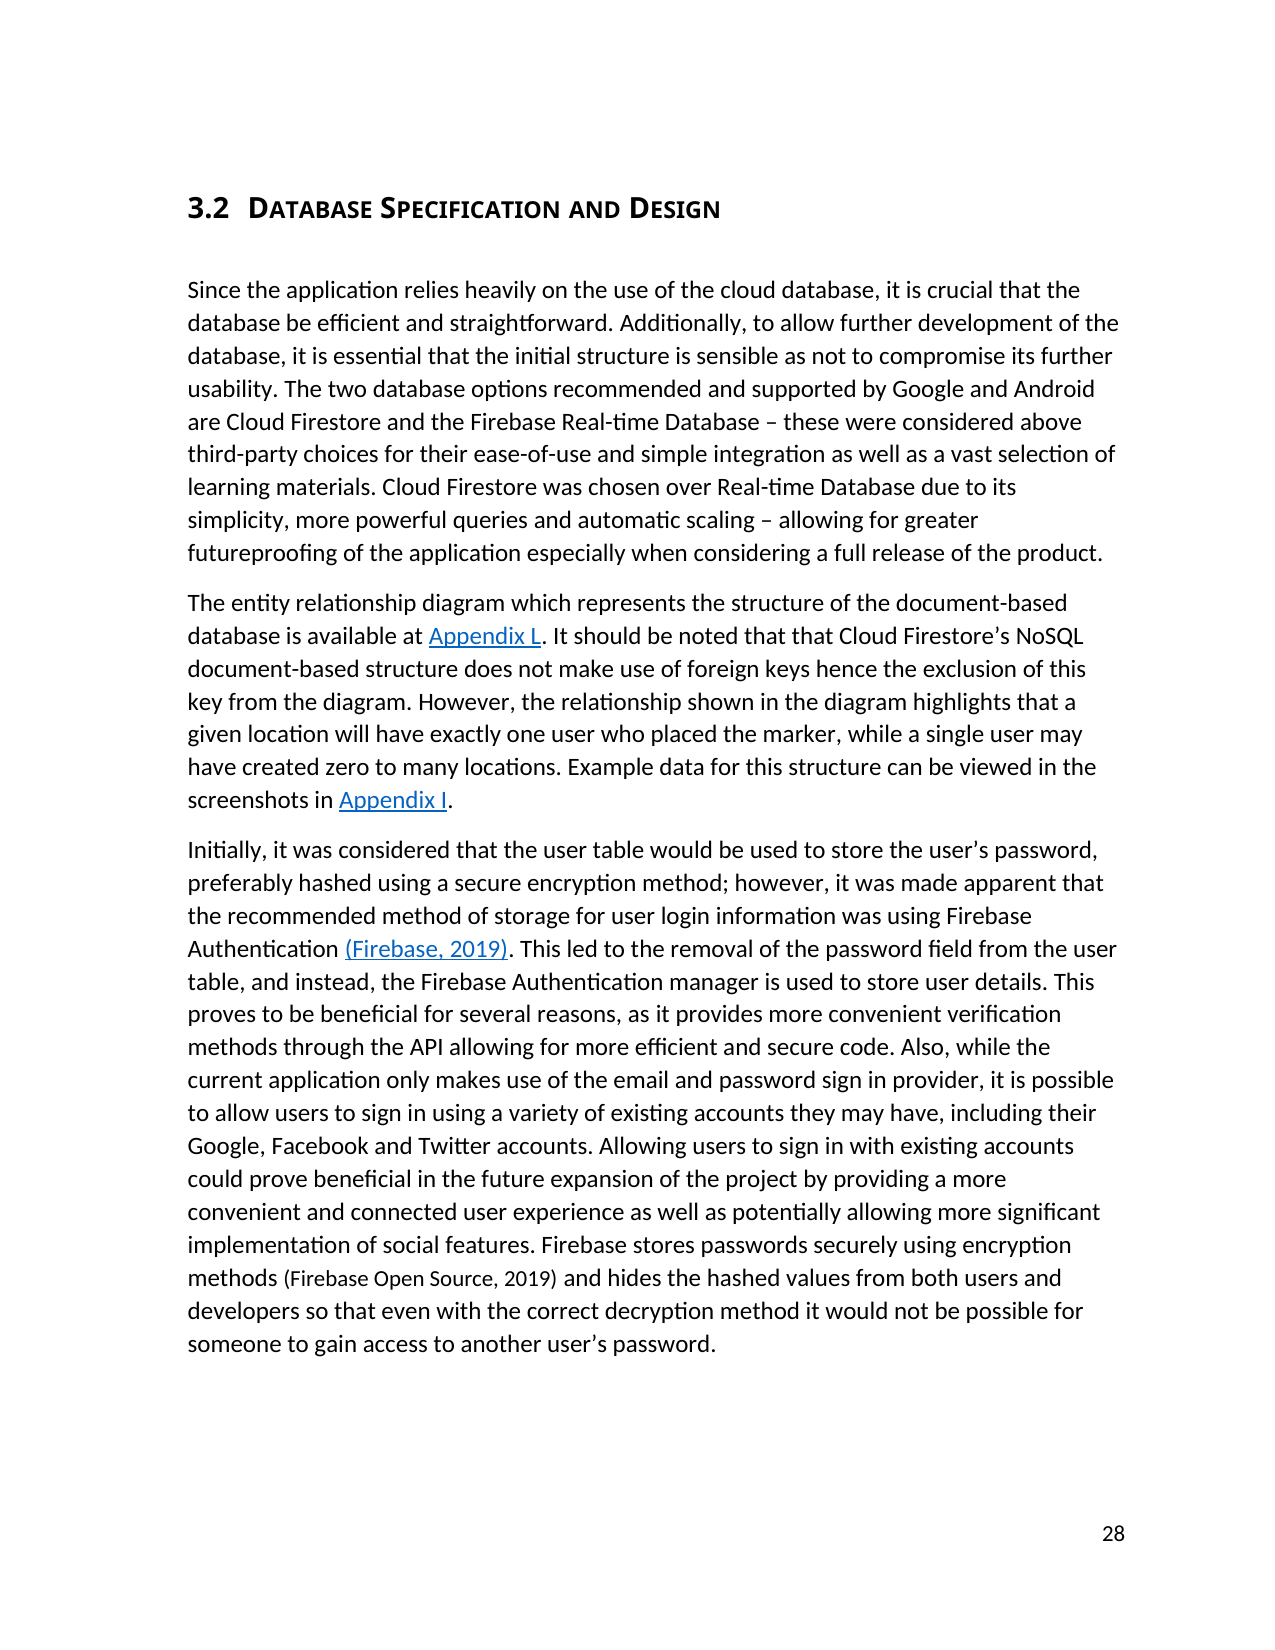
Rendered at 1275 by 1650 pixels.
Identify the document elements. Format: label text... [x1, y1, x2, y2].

text Initially, it was considered that the user table would be used to store the user’s password, preferably hashed using a secure encryption method; however, it was made apparent that the recommended method of storage for user login information was using Firebase Authentication (Firebase, 2019). This led to the removal of the password field from the user table, and instead, the Firebase Authentication manager is used to store user details. This proves to be beneficial for several reasons, as it provides more convenient verification methods through the API allowing for more efficient and secure code. Also, while the current application only makes use of the email and password sign in provider, it is possible to allow users to sign in using a variety of existing accounts they may have, including their Google, Facebook and Twitter accounts. Allowing users to sign in with existing accounts could prove beneficial in the future expansion of the project by providing a more convenient and connected user experience as well as potentially allowing more significant implementation of social features. Firebase stores passwords securely using encryption methods (Firebase Open Source, 2019) and hides the hashed values from both users and developers so that even with the correct decryption method it would not be possible for someone to gain access to another user’s password. [187, 834, 1125, 1358]
text Since the application relies heavily on the use of the cloud database, it is crucial that the database be efficient and straightforward. Additionally, to allow further development of the database, it is essential that the initial structure is sensible as not to compromise its further usability. The two database options recommended and supported by Google and Android are Cloud Firestore and the Firebase Real-time Database – these were considered above third-party choices for their ease-of-use and simple integration as well as a vast selection of learning materials. Cloud Firestore was chosen over Real-time Database due to its simplicity, more powerful queries and automatic scaling – allowing for greater futureproofing of the application especially when considering a full release of the product. [187, 274, 1125, 568]
subtitle Database Specification and Design [187, 187, 1125, 227]
text The entity relationship diagram which represents the structure of the document-based database is available at Appendix L. It should be noted that that Cloud Firestore’s NoSQL document-based structure does not make use of foreign keys hence the exclusion of this key from the diagram. However, the relationship shown in the diagram highlights that a given location will have exactly one user who placed the marker, while a single user may have created zero to many locations. Example data for this structure can be viewed in the screenshots in Appendix I. [187, 587, 1125, 815]
